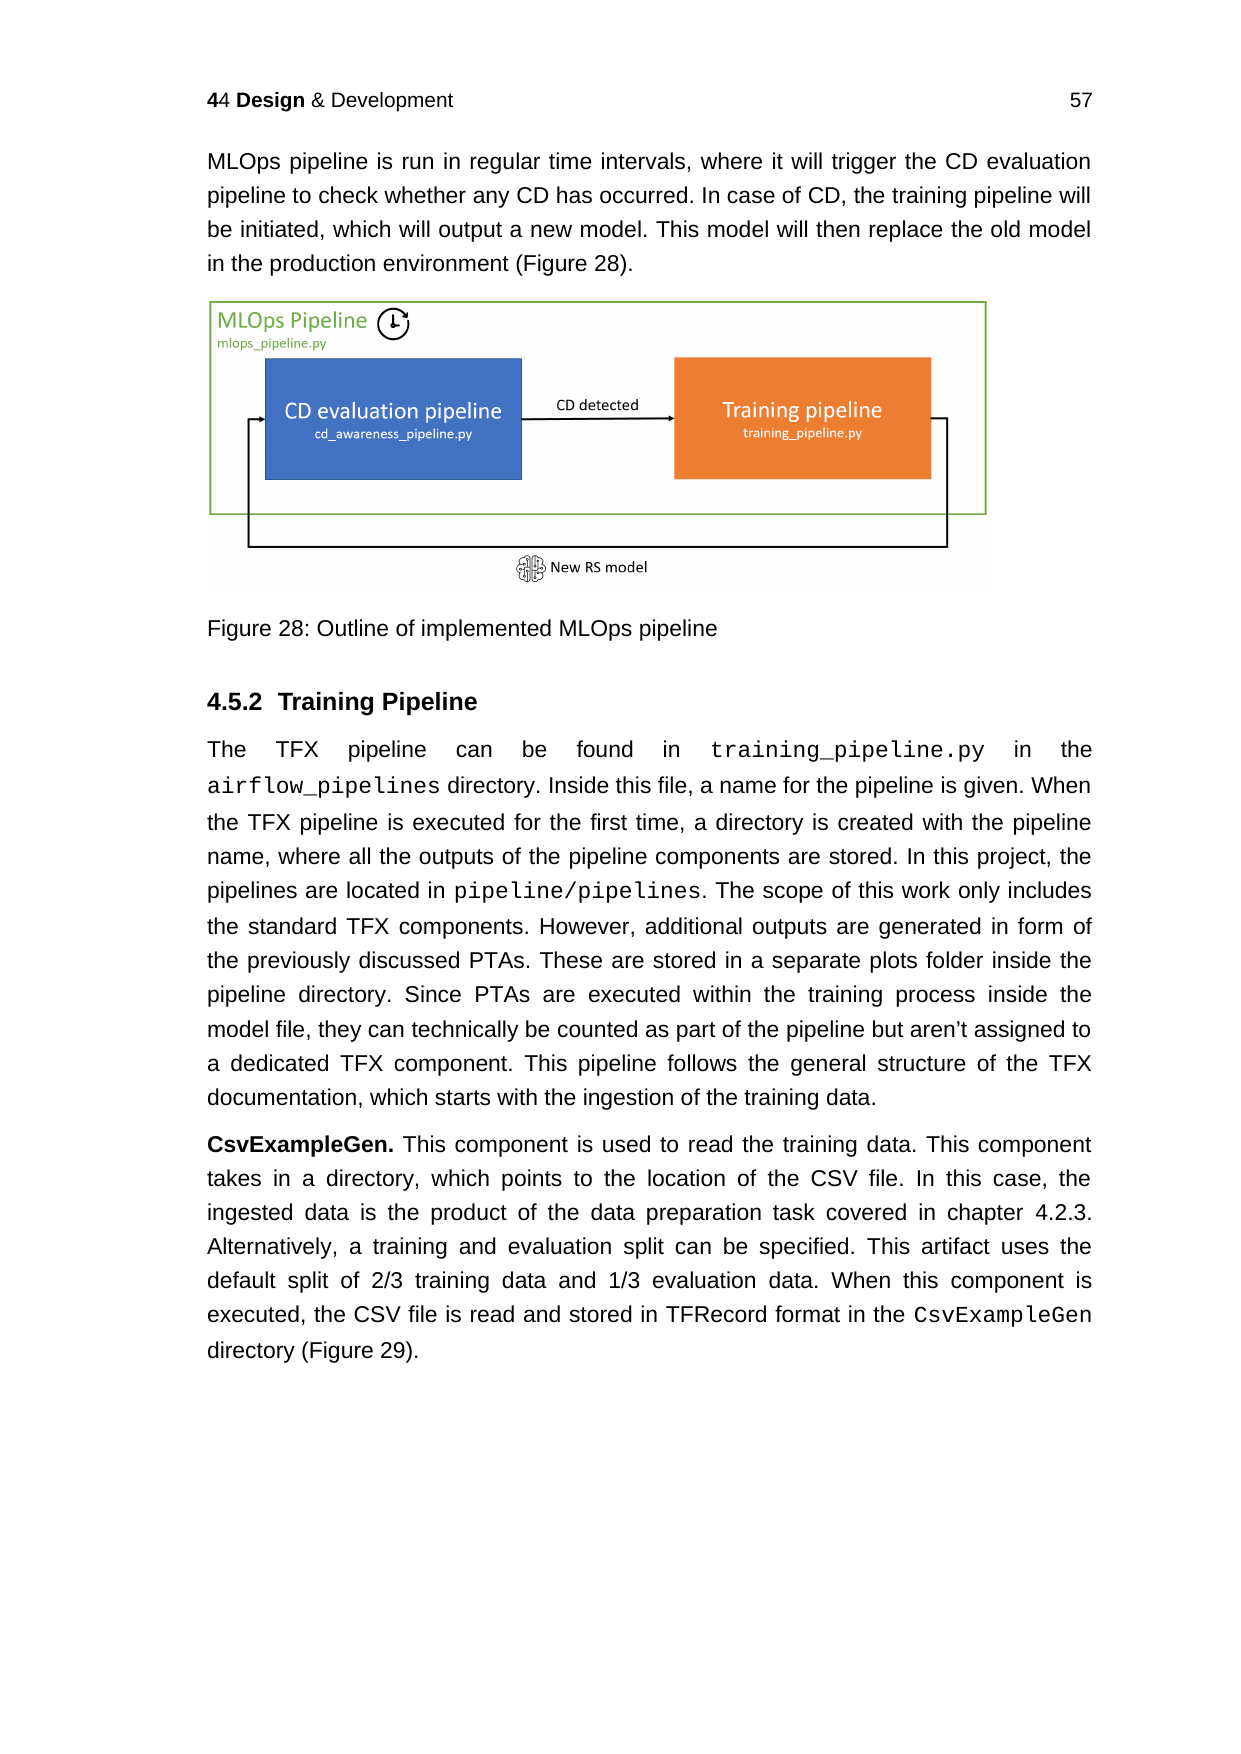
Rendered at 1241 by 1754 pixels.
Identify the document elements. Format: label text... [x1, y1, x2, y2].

picture [206, 297, 991, 595]
text The TFX pipeline can be found in training_pipeline.py in the airflow_pipelines directory. Inside this file, a name for the pipeline is given. When the TFX pipeline is executed for the first time, a directory is created with the pipeline name, where all the outputs of the pipeline components are stored. In this project, the pipelines are located in pipeline/pipelines. The scope of this work only includes the standard TFX components. However, additional outputs are generated in form of the previously discussed PTAs. These are stored in a separate plots folder inside the pipeline directory. Since PTAs are executed within the training process inside the model file, they can technically be counted as part of the pipeline but aren’t assigned to a dedicated TFX component. This pipeline follows the general structure of the TFX documentation, which starts with the ingestion of the training data. [207, 736, 1092, 1110]
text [207, 148, 1092, 277]
subtitle Training Pipeline [207, 686, 1092, 715]
